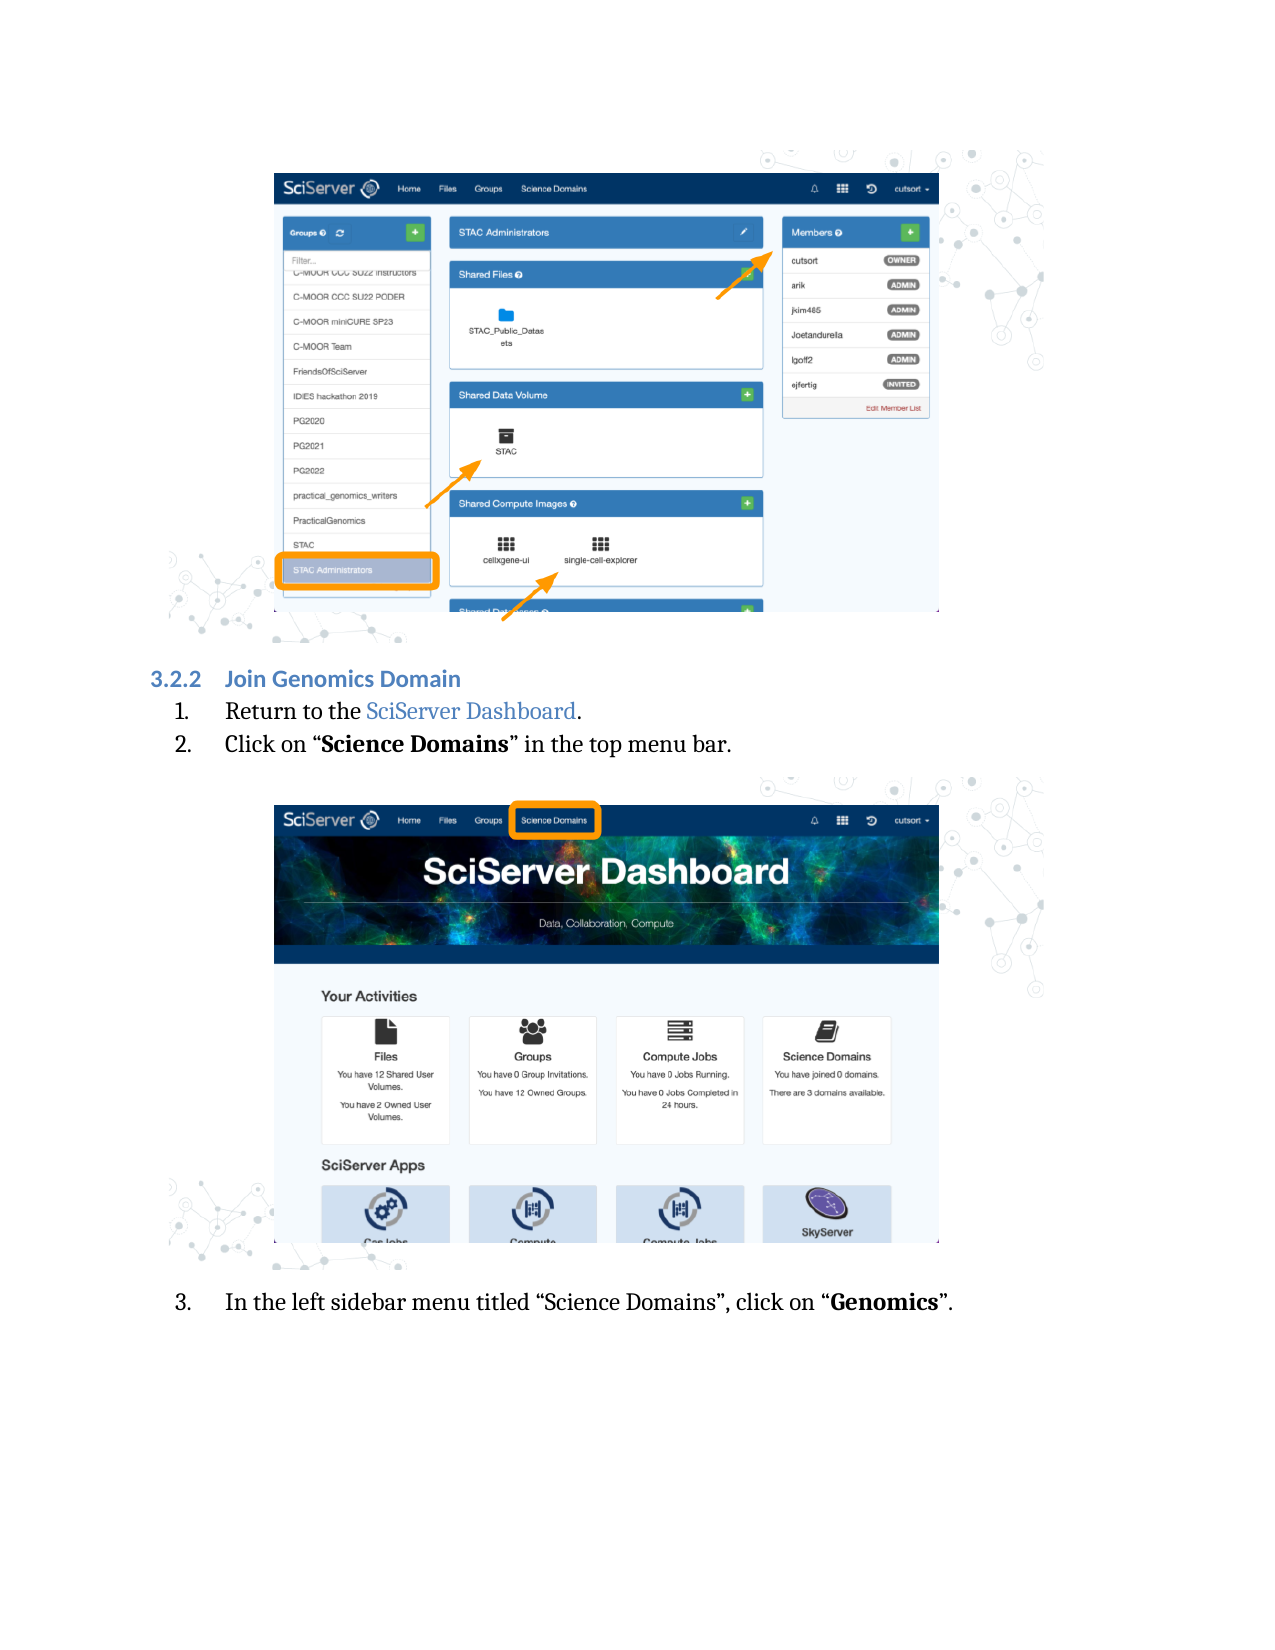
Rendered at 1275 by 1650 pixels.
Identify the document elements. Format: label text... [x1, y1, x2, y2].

list Click on “Science Domains” in the top menu bar. [175, 730, 1125, 758]
subtitle 3.2.2 Join Genomics Domain [150, 663, 1125, 693]
picture [168, 777, 1044, 1270]
list Return to the SciServer Dashboard. [175, 697, 1125, 726]
list In the left sidebar menu titled “Science Domains”, click on “Genomics”. [175, 1288, 1125, 1317]
picture [168, 150, 1044, 643]
